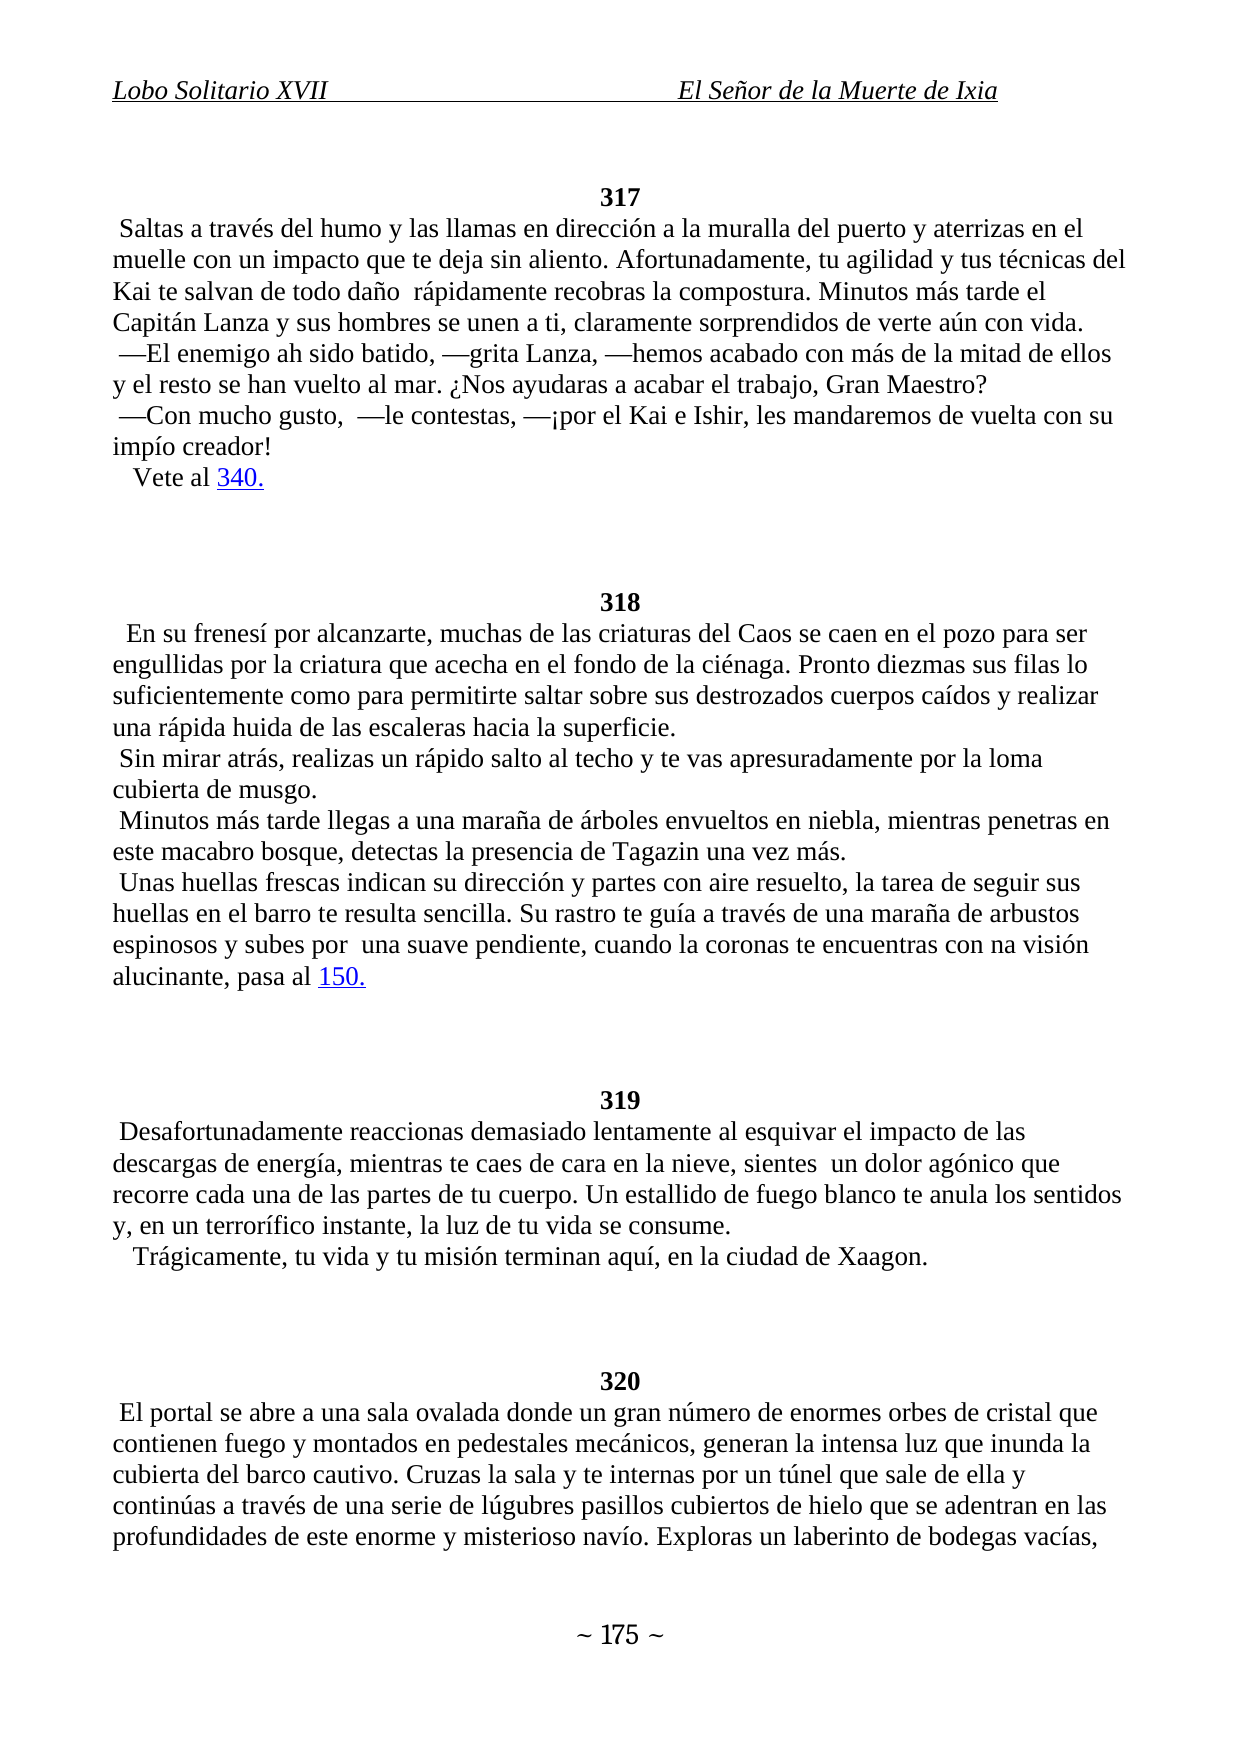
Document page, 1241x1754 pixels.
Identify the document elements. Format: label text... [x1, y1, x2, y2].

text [112, 1396, 1128, 1552]
text 319 [112, 1084, 1128, 1116]
text Minutos más tarde llegas a una maraña de árboles envueltos en niebla, mientras penetras en este macabro bosque, detectas la presencia de Tagazin una vez más. [112, 804, 1128, 866]
text Sin mirar atrás, realizas un rápido salto al techo y te vas apresuradamente por la loma cubierta de musgo. [112, 742, 1128, 804]
text Trágicamente, tu vida y tu misión terminan aquí, en la ciudad de Xaagon. [112, 1240, 1128, 1271]
text En su frenesí por alcanzarte, muchas de las criaturas del Caos se caen en el pozo para ser engullidas por la criatura que acecha en el fondo de la ciénaga. Pronto diezmas sus filas lo suficientemente como para permitirte saltar sobre sus destrozados cuerpos caídos y realizar una rápida huida de las escaleras hacia la superficie. [112, 617, 1128, 742]
text 318 [112, 586, 1128, 617]
text Vete al 340. [112, 461, 1128, 493]
text Unas huellas frescas indican su dirección y partes con aire resuelto, la tarea de seguir sus huellas en el barro te resulta sencilla. Su rastro te guía a través de una maraña de arbustos espinosos y subes por una suave pendiente, cuando la coronas te encuentras con na visión alucinante, pasa al 150. [112, 866, 1128, 991]
text —El enemigo ah sido batido, —grita Lanza, —hemos acabado con más de la mitad de ellos y el resto se han vuelto al mar. ¿Nos ayudaras a acabar el trabajo, Gran Maestro? [112, 337, 1128, 399]
text —Con mucho gusto, —le contestas, —¡por el Kai e Ishir, les mandaremos de vuelta con su impío creador! [112, 399, 1128, 461]
text 320 [112, 1365, 1128, 1396]
text 317 [112, 181, 1128, 212]
text Saltas a través del humo y las llamas en dirección a la muralla del puerto y aterrizas en el muelle con un impacto que te deja sin aliento. Afortunadamente, tu agilidad y tus técnicas del Kai te salvan de todo daño rápidamente recobras la compostura. Minutos más tarde el Capitán Lanza y sus hombres se unen a ti, claramente sorprendidos de verte aún con vida. [112, 212, 1128, 337]
text Desafortunadamente reaccionas demasiado lentamente al esquivar el impacto de las descargas de energía, mientras te caes de cara en la nieve, sientes un dolor agónico que recorre cada una de las partes de tu cuerpo. Un estallido de fuego blanco te anula los sentidos y, en un terrorífico instante, la luz de tu vida se consume. [112, 1116, 1128, 1240]
